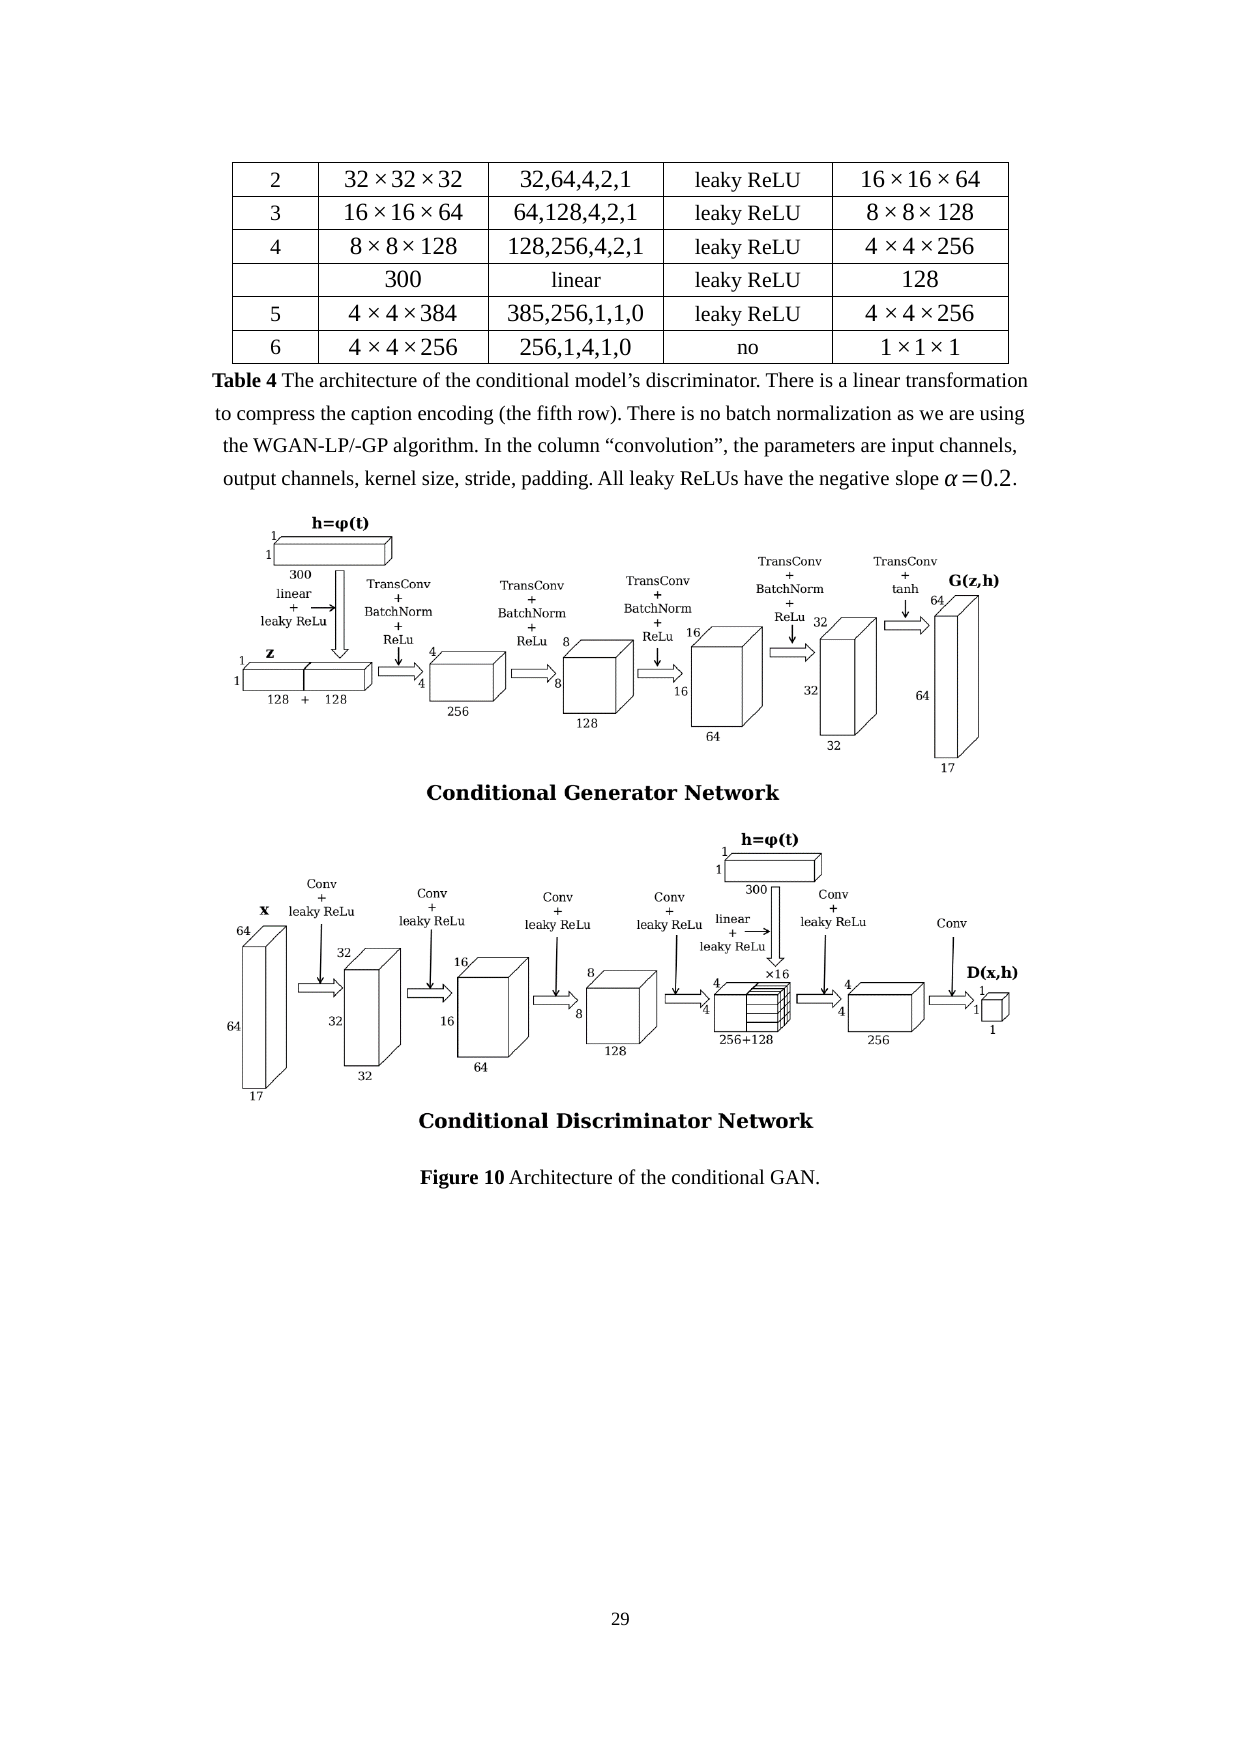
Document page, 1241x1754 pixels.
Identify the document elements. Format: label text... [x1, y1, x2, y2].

table_cell [489, 163, 663, 196]
table_cell [833, 230, 1008, 263]
table_cell leaky ReLU [664, 163, 832, 196]
table_cell [319, 264, 488, 296]
table_cell [319, 197, 488, 229]
table_cell [233, 264, 318, 296]
table_cell 5 [233, 297, 318, 330]
table_cell leaky ReLU [664, 297, 832, 330]
table_cell 3 [233, 197, 318, 229]
text Figure 10 Architecture of the conditional GAN. [209, 1161, 1031, 1193]
table_cell [833, 331, 1008, 363]
table_cell [833, 163, 1008, 196]
table_cell no [664, 331, 832, 363]
table_cell [489, 230, 663, 263]
table_cell [319, 230, 488, 263]
picture [221, 510, 1019, 1138]
table_cell [489, 331, 663, 363]
table_cell leaky ReLU [664, 264, 832, 296]
table_cell [319, 163, 488, 196]
table_cell [833, 264, 1008, 296]
table_cell [833, 197, 1008, 229]
table_cell [489, 297, 663, 330]
table_cell [319, 297, 488, 330]
table_cell linear [489, 264, 663, 296]
table_cell leaky ReLU [664, 197, 832, 229]
table_cell [319, 331, 488, 363]
table_cell 4 [233, 230, 318, 263]
table_cell [489, 197, 663, 229]
table_cell [833, 297, 1008, 330]
table_cell 2 [233, 163, 318, 196]
table_cell 6 [233, 331, 318, 363]
text Table 4 The architecture of the conditional model’s discriminator. There is a linear transformation to compress the caption encoding (the fifth row). There is no batch normalization as we are using the WGAN-LP/-GP algorithm. In the column “convolution”, the parameters are input channels, output channels, kernel size, stride, padding. All leaky ReLUs have the negative slope . [209, 364, 1031, 494]
table_cell leaky ReLU [664, 230, 832, 263]
